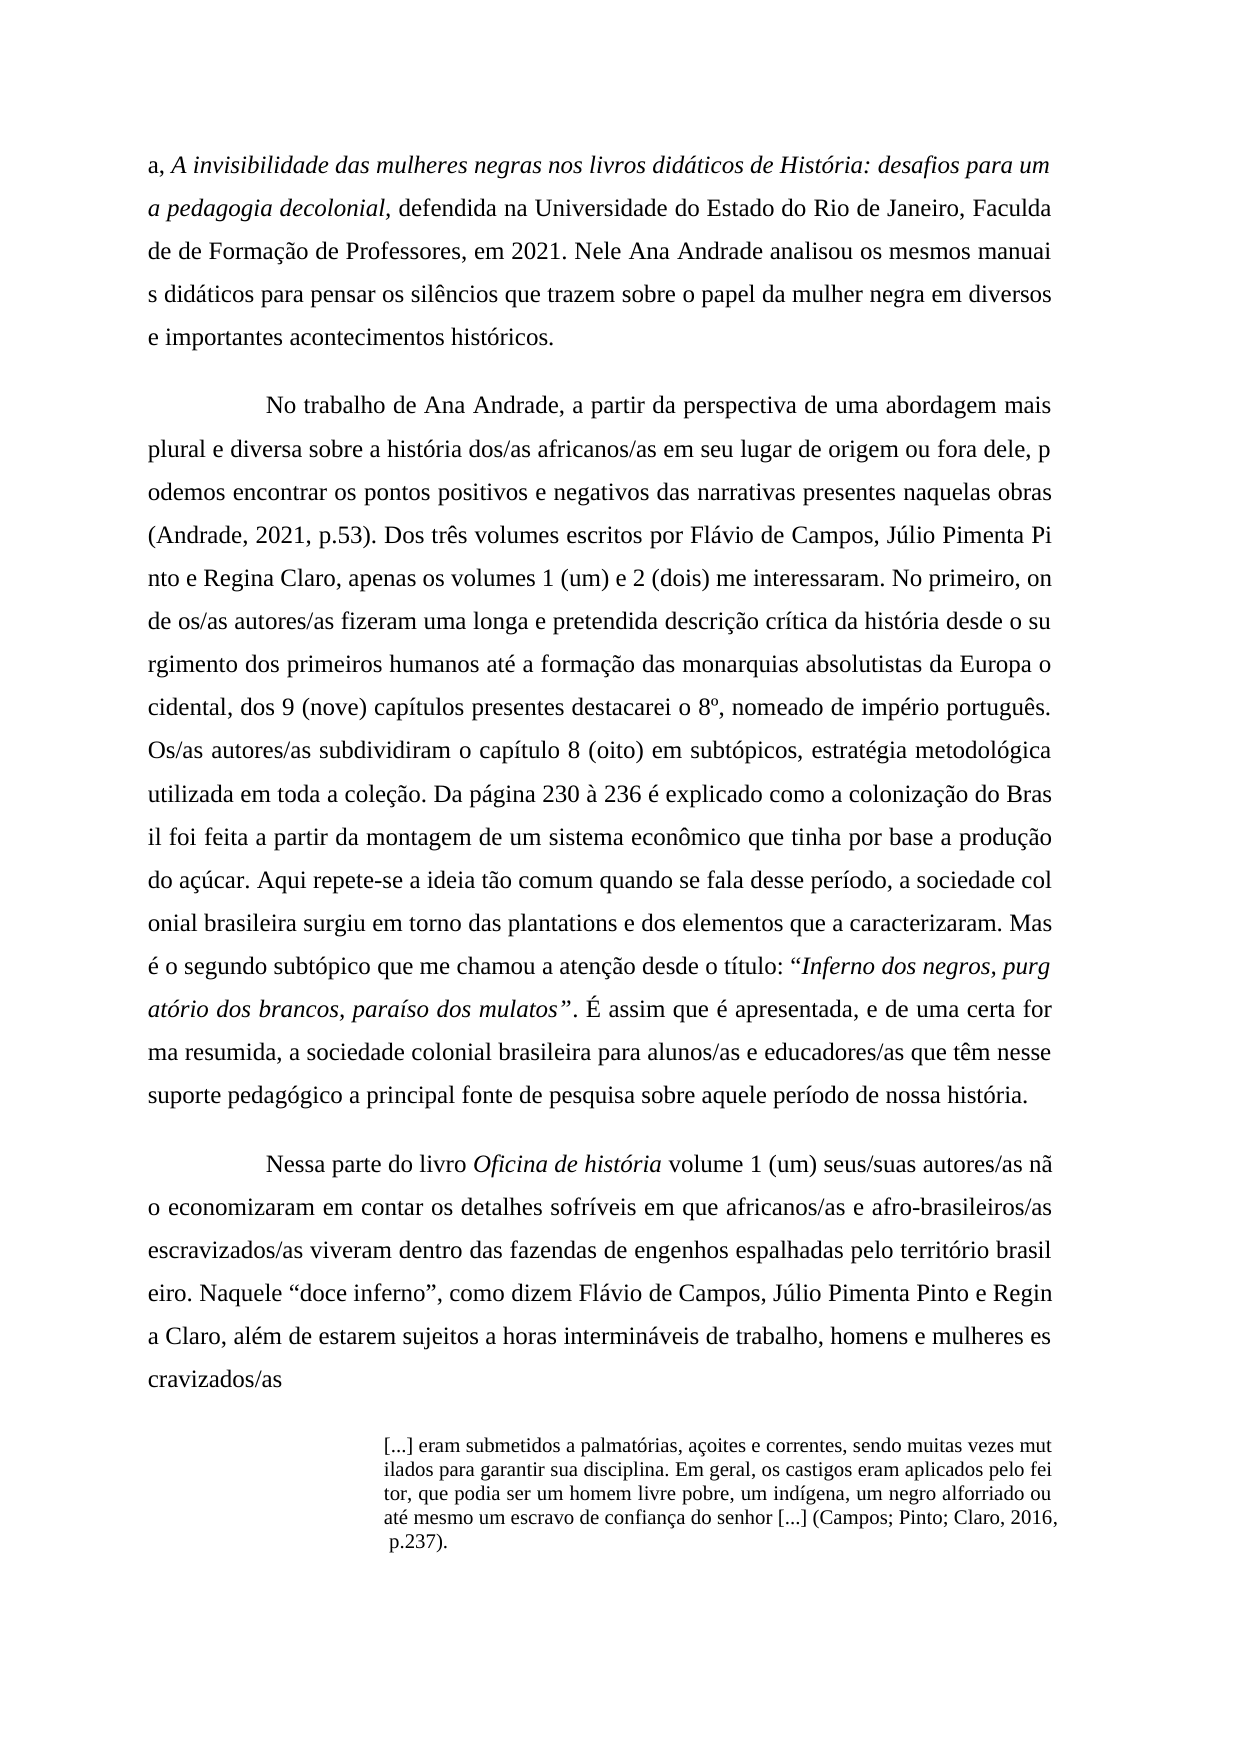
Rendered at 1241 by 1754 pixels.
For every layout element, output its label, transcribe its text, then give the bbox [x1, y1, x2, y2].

text Nessa parte do livro Oficina de história volume 1 (um) seus/suas autores/as não economizaram em contar os detalhes sofríveis em que africanos/as e afro-brasileiros/as escravizados/as viveram dentro das fazendas de engenhos espalhadas pelo território brasileiro. Naquele “doce inferno”, como dizem Flávio de Campos, Júlio Pimenta Pinto e Regina Claro, além de estarem sujeitos a horas intermináveis de trabalho, homens e mulheres escravizados/as [148, 1149, 1053, 1393]
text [148, 150, 1053, 351]
text [...] eram submetidos a palmatórias, açoites e correntes, sendo muitas vezes mutilados para garantir sua disciplina. Em geral, os castigos eram aplicados pelo feitor, que podia ser um homem livre pobre, um indígena, um negro alforriado ou até mesmo um escravo de confiança do senhor [...] (Campos; Pinto; Claro, 2016, p.237). [384, 1432, 1053, 1553]
text No trabalho de Ana Andrade, a partir da perspectiva de uma abordagem mais plural e diversa sobre a história dos/as africanos/as em seu lugar de origem ou fora dele, podemos encontrar os pontos positivos e negativos das narrativas presentes naquelas obras (Andrade, 2021, p.53). Dos três volumes escritos por Flávio de Campos, Júlio Pimenta Pinto e Regina Claro, apenas os volumes 1 (um) e 2 (dois) me interessaram. No primeiro, onde os/as autores/as fizeram uma longa e pretendida descrição crítica da história desde o surgimento dos primeiros humanos até a formação das monarquias absolutistas da Europa ocidental, dos 9 (nove) capítulos presentes destacarei o 8º, nomeado de império português. Os/as autores/as subdividiram o capítulo 8 (oito) em subtópicos, estratégia metodológica utilizada em toda a coleção. Da página 230 à 236 é explicado como a colonização do Brasil foi feita a partir da montagem de um sistema econômico que tinha por base a produção do açúcar. Aqui repete-se a ideia tão comum quando se fala desse período, a sociedade colonial brasileira surgiu em torno das plantations e dos elementos que a caracterizaram. Mas é o segundo subtópico que me chamou a atenção desde o título: “Inferno dos negros, purgatório dos brancos, paraíso dos mulatos”. É assim que é apresentada, e de uma certa forma resumida, a sociedade colonial brasileira para alunos/as e educadores/as que têm nesse suporte pedagógico a principal fonte de pesquisa sobre aquele período de nossa história. [148, 391, 1053, 1109]
